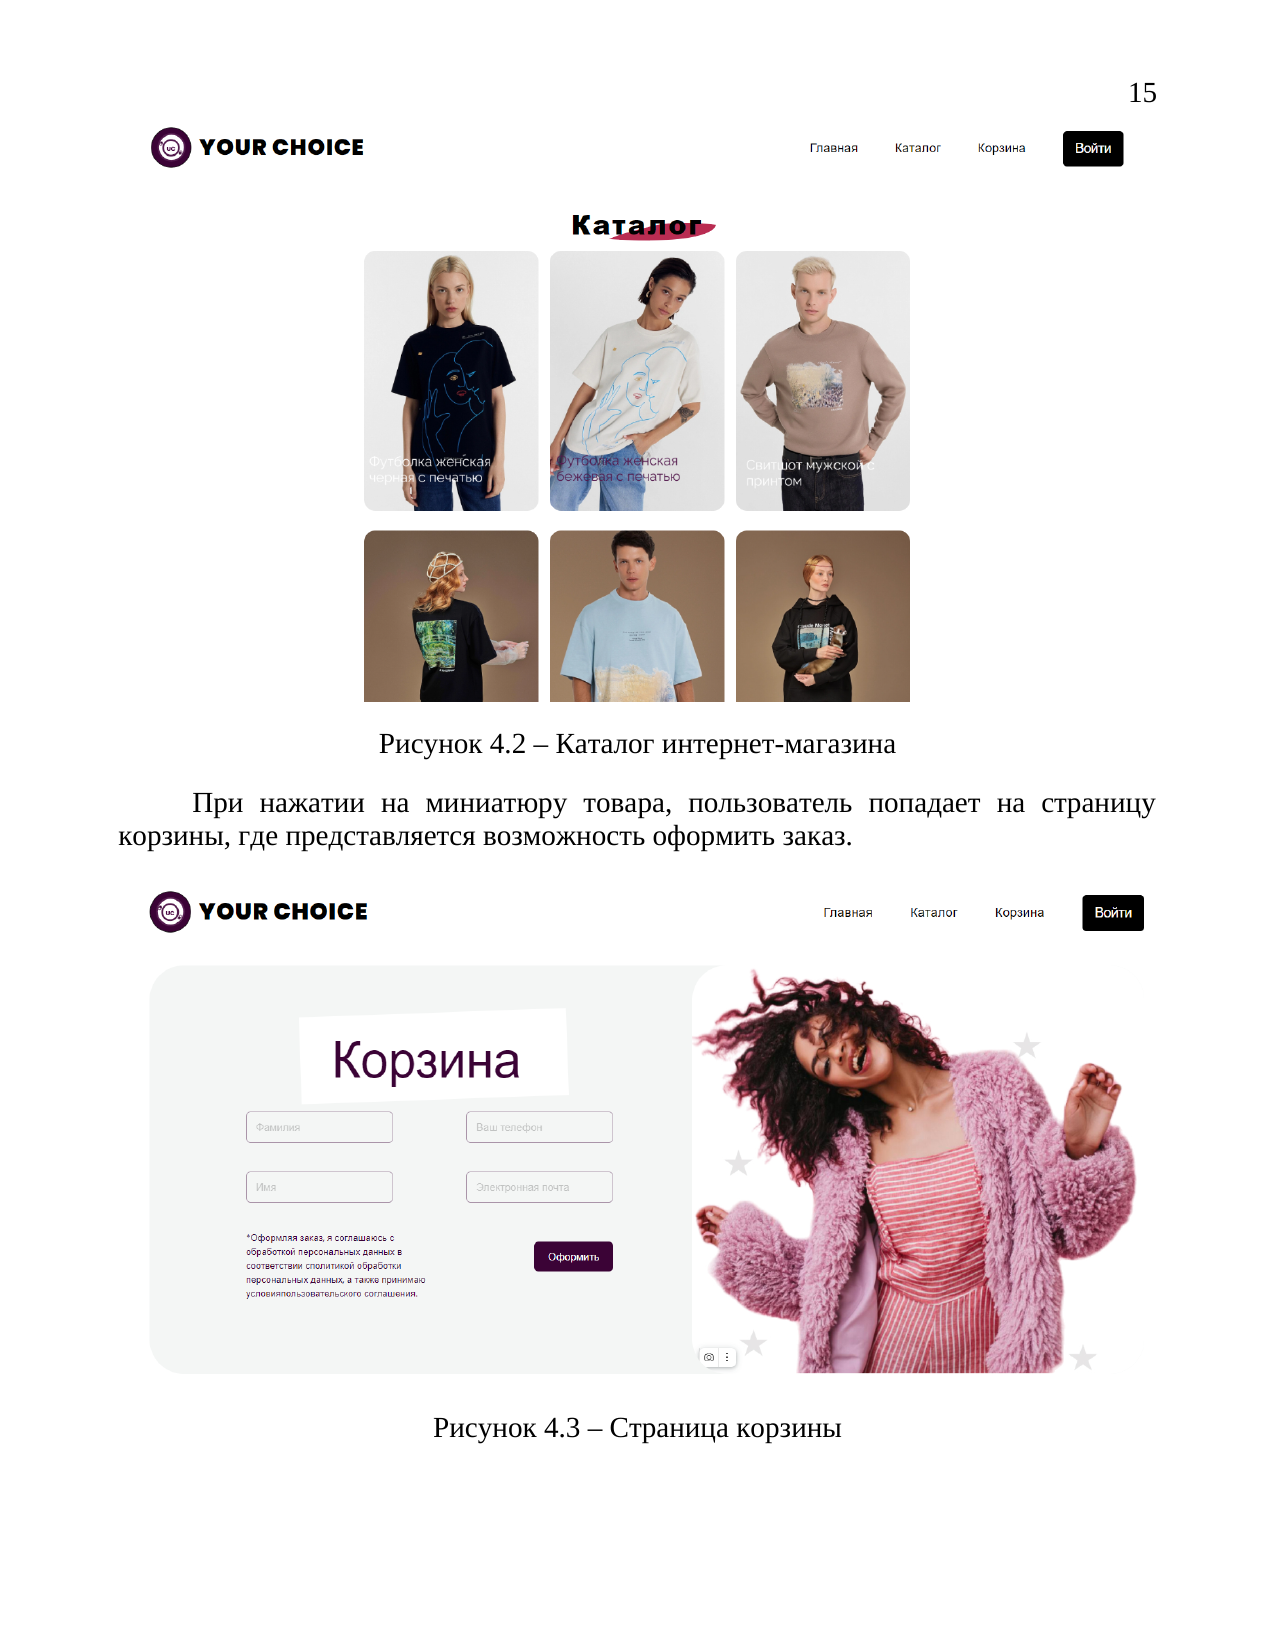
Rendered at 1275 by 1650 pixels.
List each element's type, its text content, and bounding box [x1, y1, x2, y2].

text Рисунок 4.3 – Страница корзины [118, 1410, 1157, 1444]
picture [118, 118, 1157, 702]
picture [118, 877, 1157, 1386]
text Рисунок 4.2 – Каталог интернет-магазина [118, 726, 1157, 760]
text При нажатии на миниатюру товара, пользователь попадает на страницу корзины, где представляется возможность оформить заказ. [118, 785, 1157, 852]
